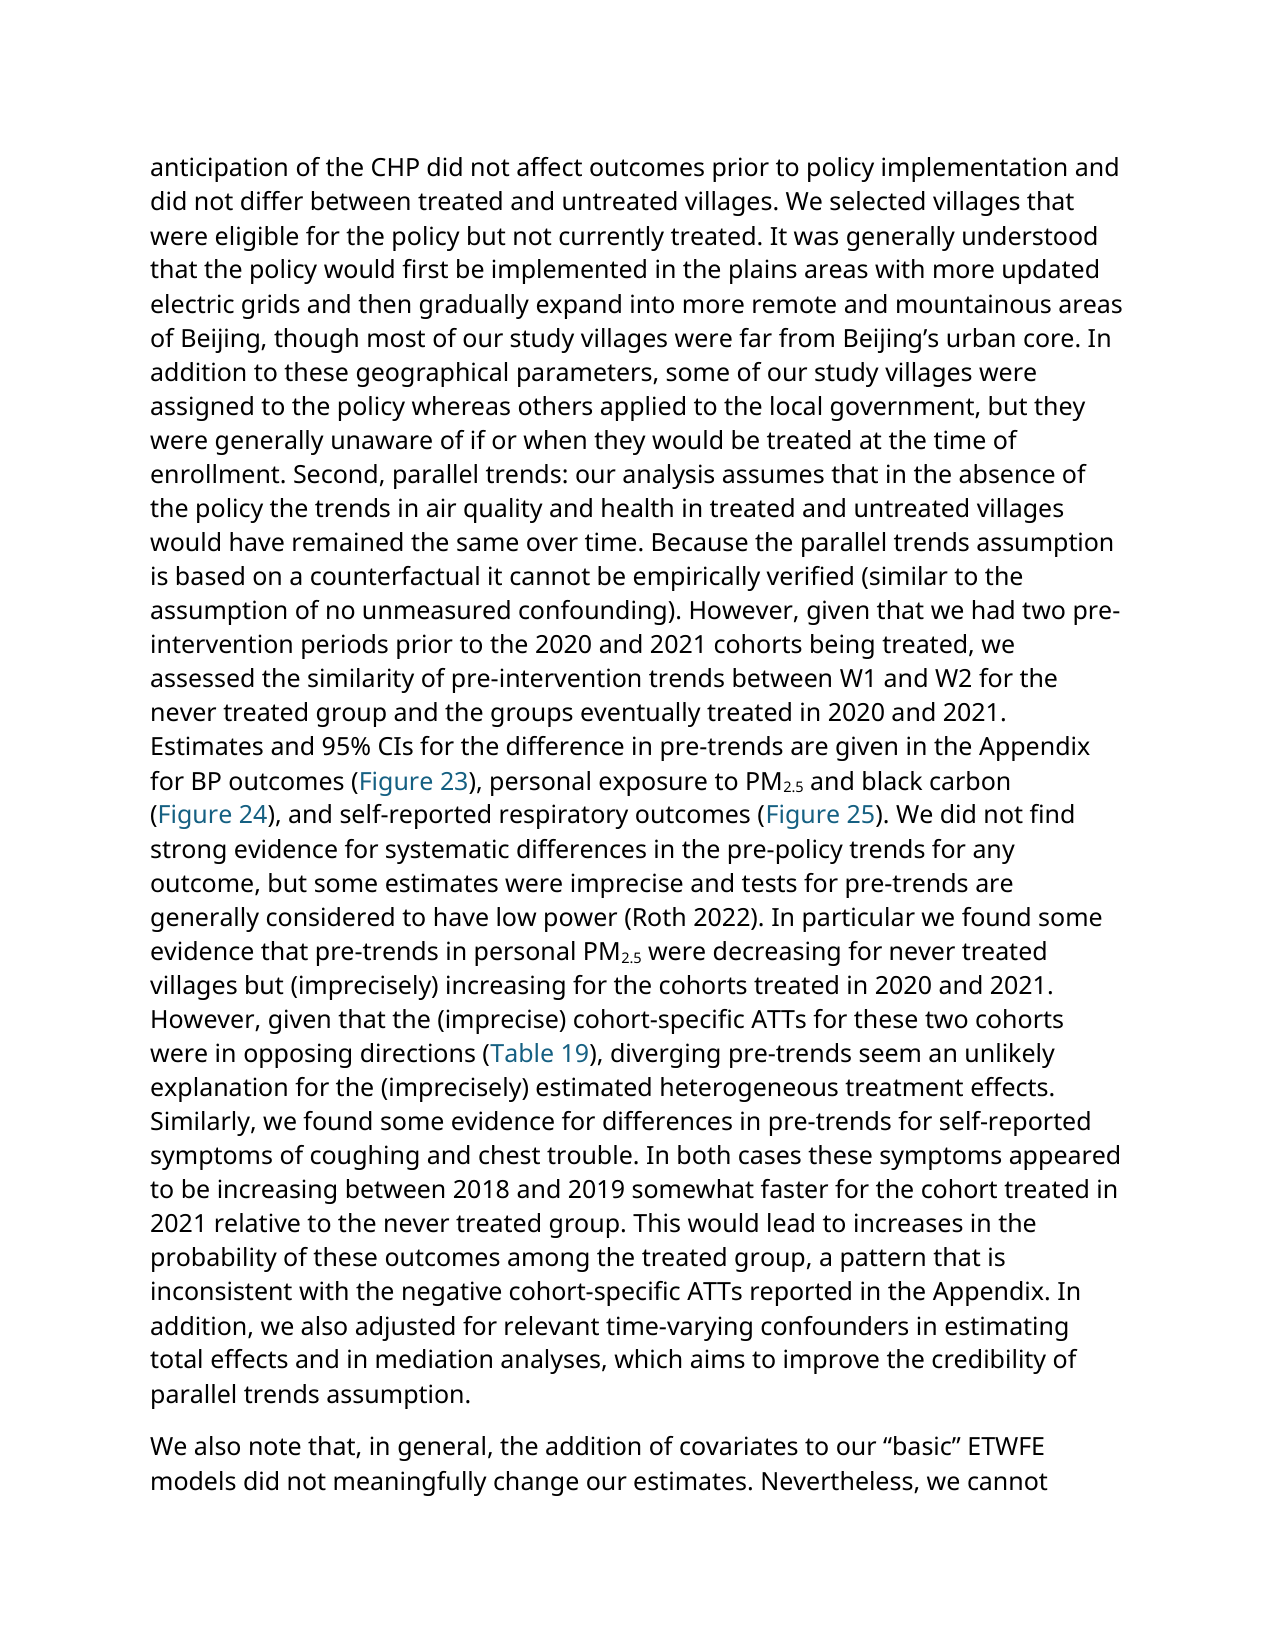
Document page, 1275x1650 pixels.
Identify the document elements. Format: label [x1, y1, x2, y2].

text [150, 1429, 1125, 1497]
text [150, 150, 1125, 1410]
